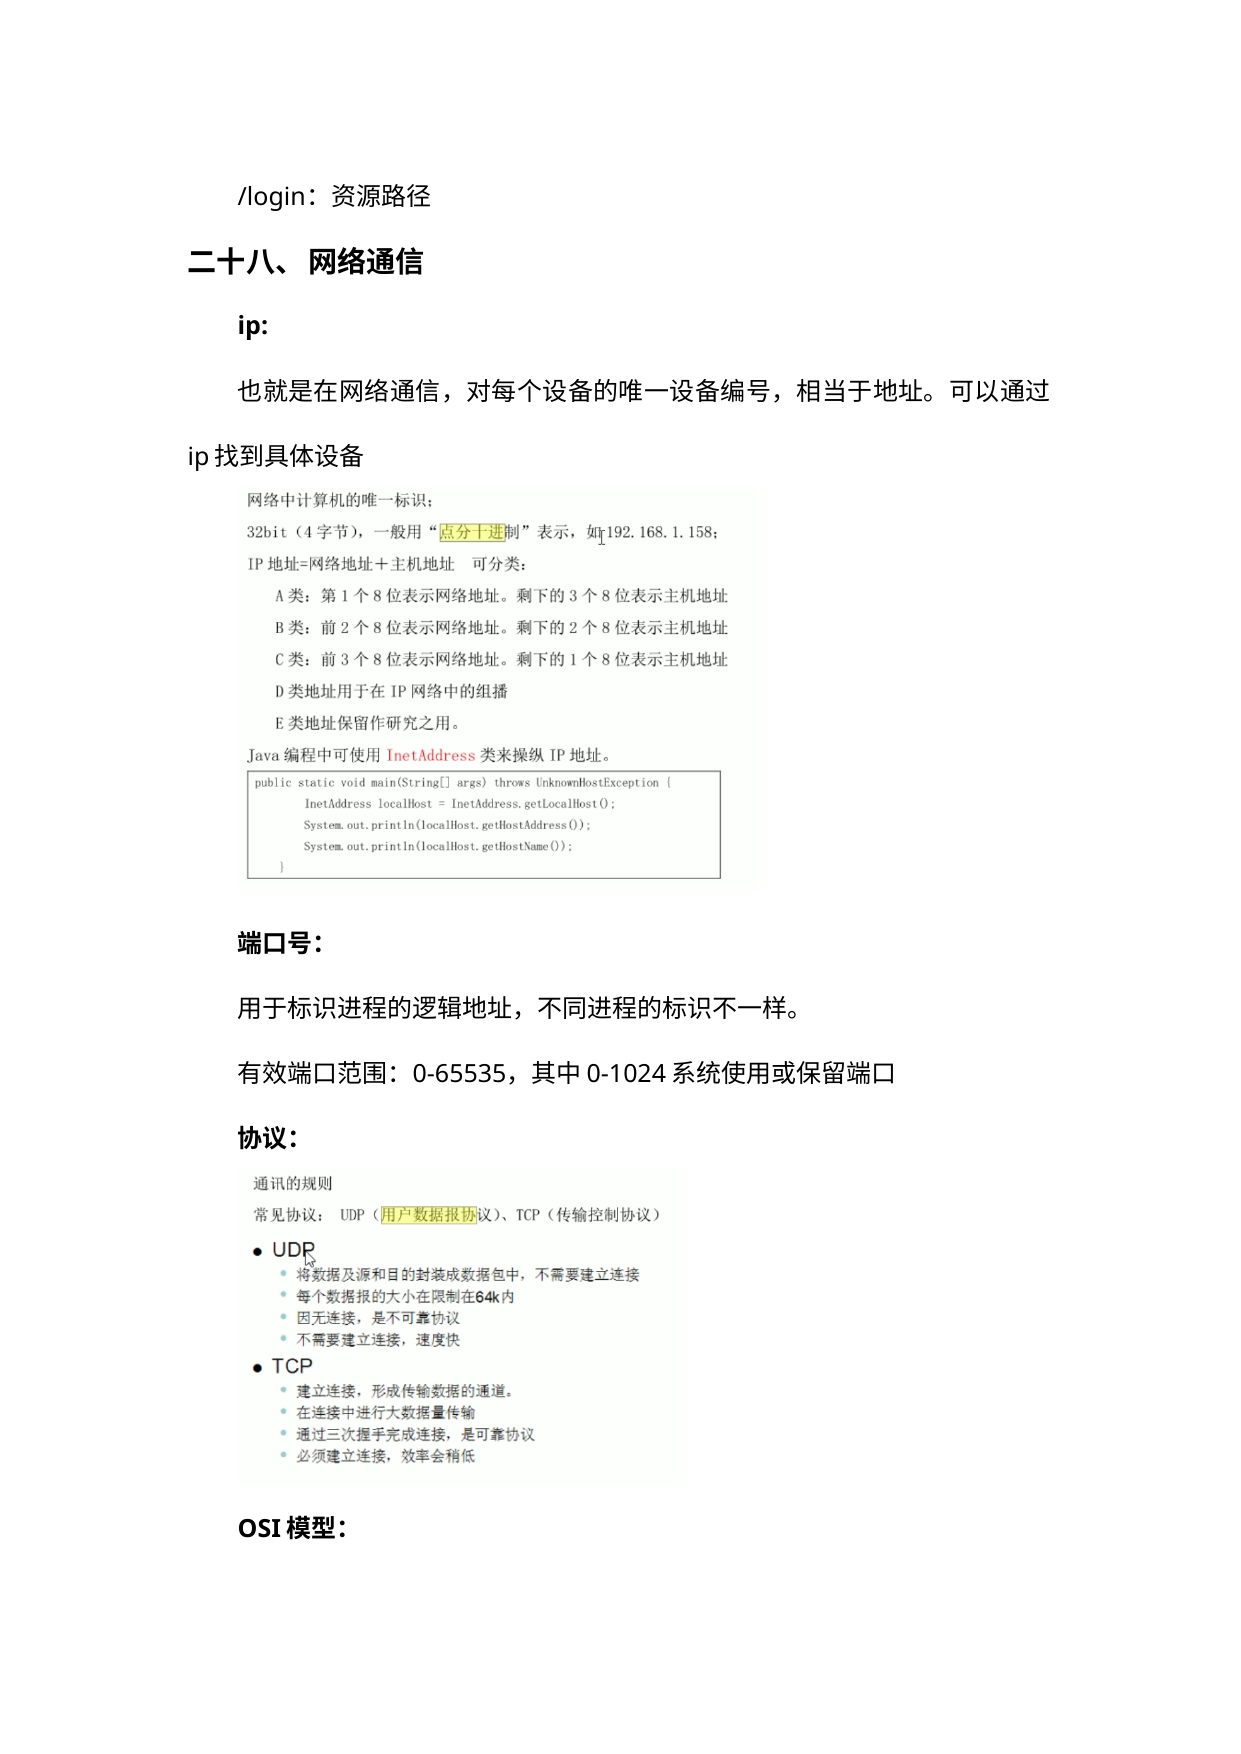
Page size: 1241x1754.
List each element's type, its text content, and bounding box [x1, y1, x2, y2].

picture [237, 1169, 684, 1484]
text 用于标识进程的逻辑地址，不同进程的标识不一样。 [187, 974, 1053, 1039]
text 也就是在网络通信，对每个设备的唯一设备编号，相当于地址。可以通过ip找到具体设备 [187, 357, 1053, 487]
text /login：资源路径 [187, 162, 1053, 227]
text 有效端口范围：0-65535，其中0-1024系统使用或保留端口 [187, 1039, 1053, 1104]
text ip: [187, 292, 1053, 357]
text OSI模型： [187, 1494, 1053, 1559]
text 协议： [187, 1104, 1053, 1169]
picture [237, 487, 759, 893]
text 端口号： [187, 909, 1053, 974]
list 网络通信 [187, 227, 1053, 292]
